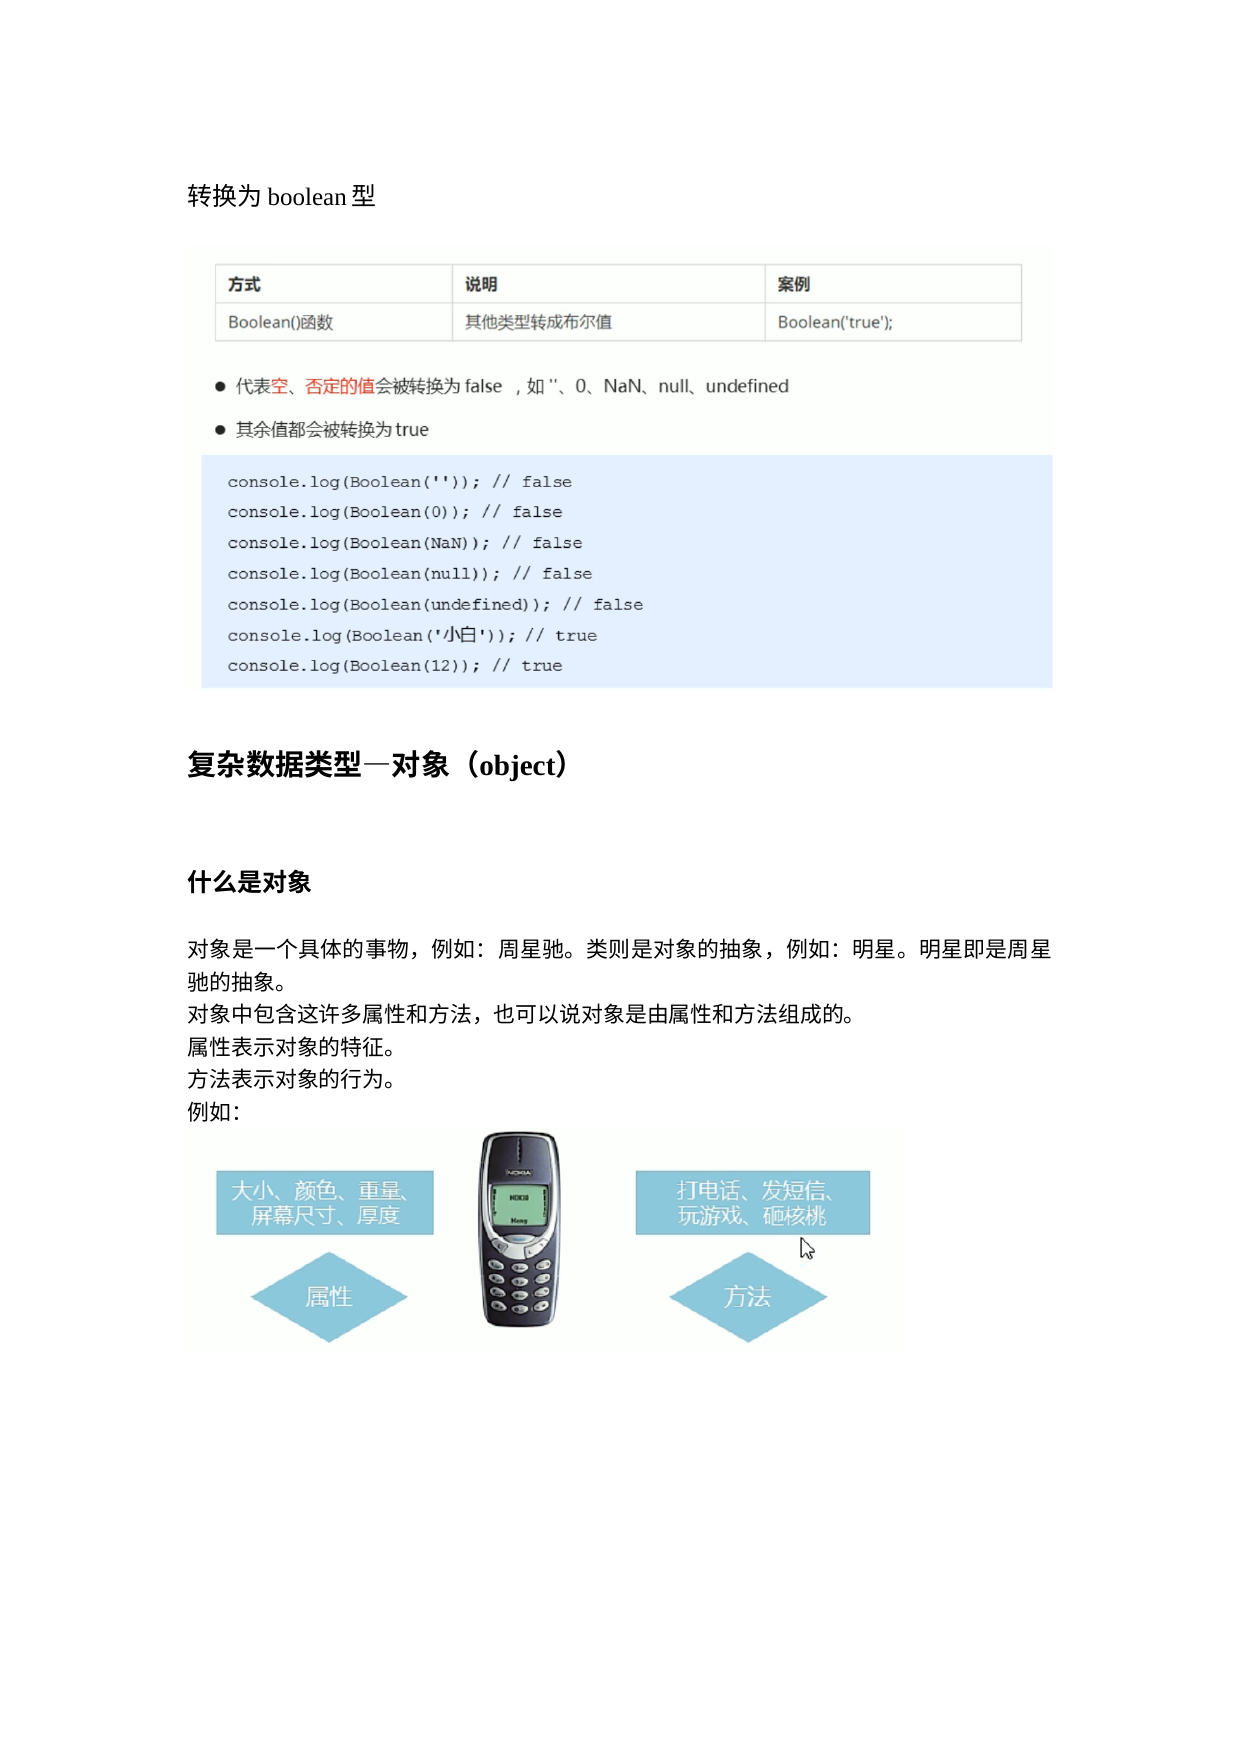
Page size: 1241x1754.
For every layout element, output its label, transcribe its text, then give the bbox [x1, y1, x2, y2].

subtitle 复杂数据类型—对象（object） [187, 730, 1053, 795]
picture [187, 245, 1053, 691]
subtitle 什么是对象 [187, 848, 1053, 913]
text 对象是一个具体的事物，例如：周星驰。类则是对象的抽象，例如：明星。明星即是周星驰的抽象。 [187, 932, 1053, 997]
subtitle 转换为boolean型 [187, 162, 1053, 227]
picture [187, 1127, 901, 1354]
text 方法表示对象的行为。 [187, 1062, 1053, 1094]
text 属性表示对象的特征。 [187, 1029, 1053, 1062]
text 对象中包含这许多属性和方法，也可以说对象是由属性和方法组成的。 [187, 997, 1053, 1029]
text 例如： [187, 1094, 1053, 1127]
